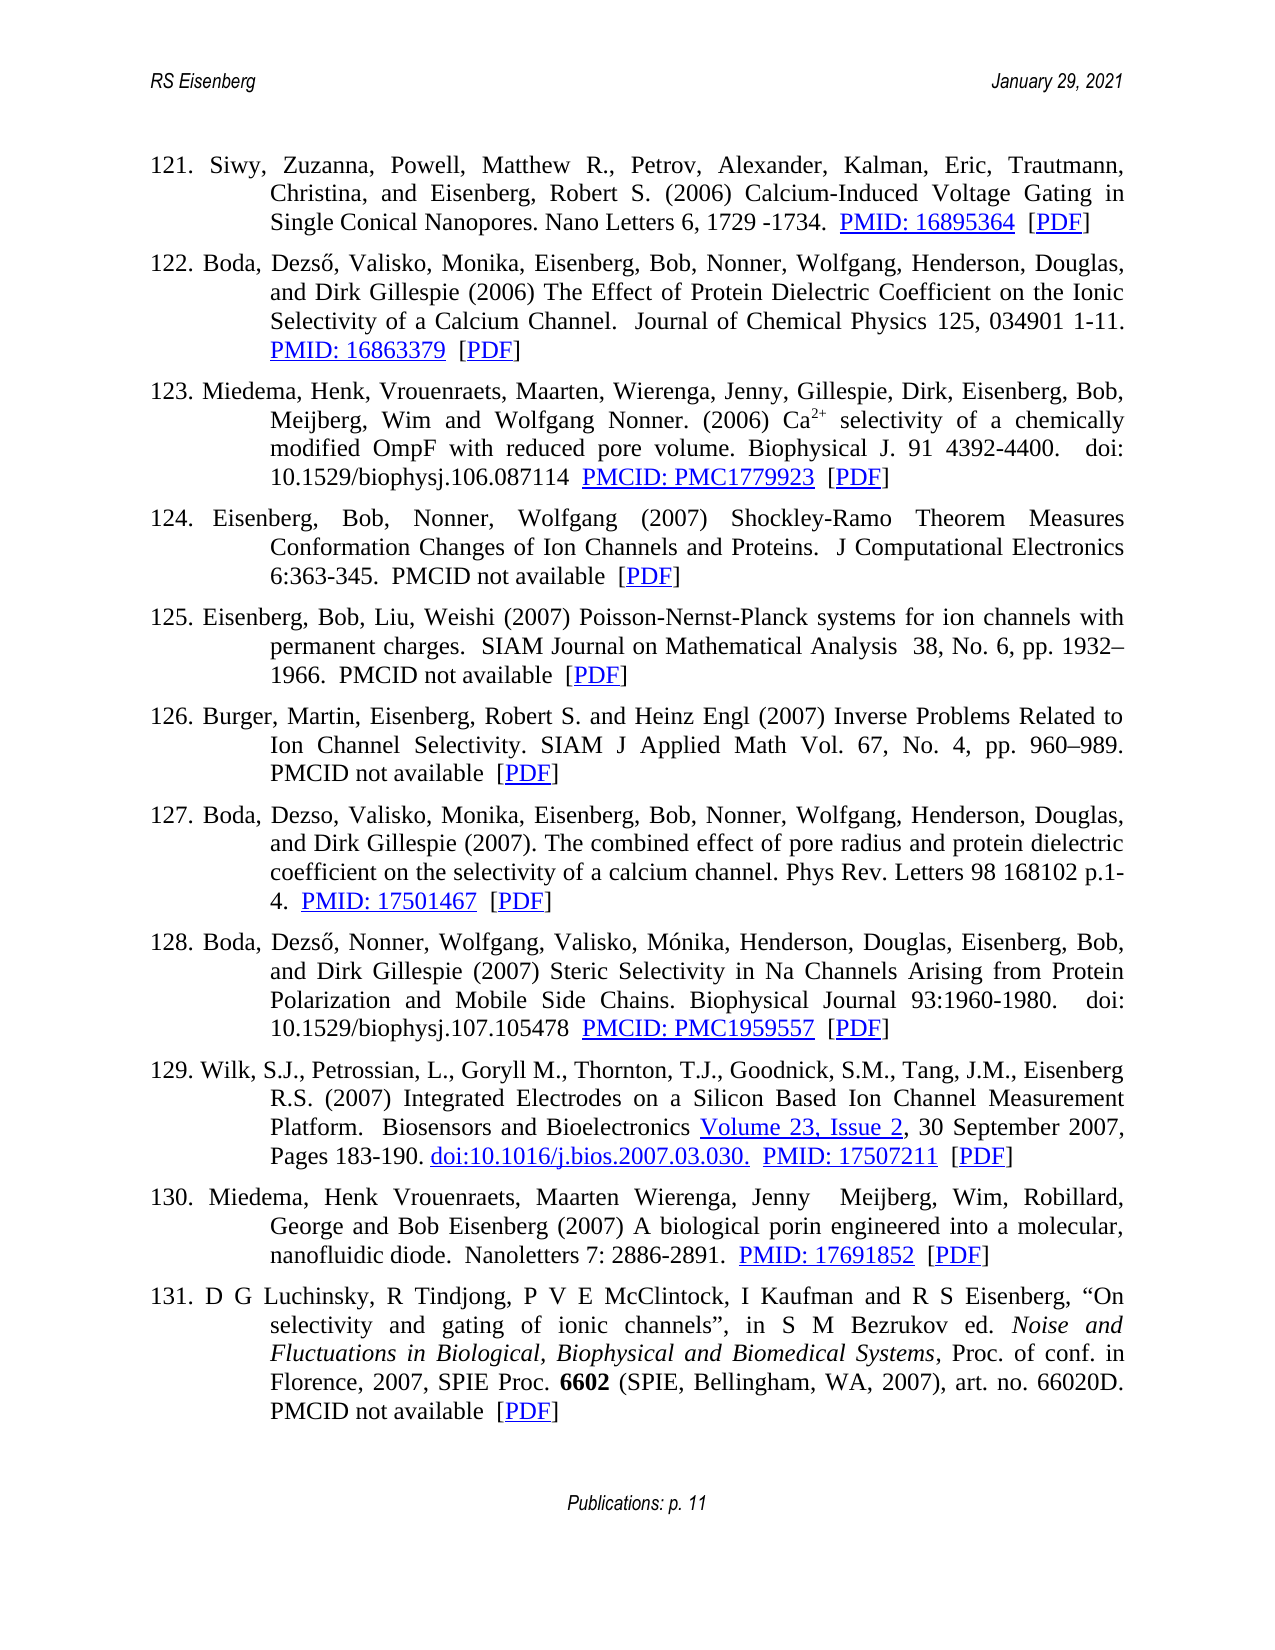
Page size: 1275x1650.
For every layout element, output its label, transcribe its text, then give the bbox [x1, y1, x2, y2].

text 127. Boda, Dezso, Valisko, Monika, Eisenberg, Bob, Nonner, Wolfgang, Henderson, Douglas, and Dirk Gillespie (2007). The combined effect of pore radius and protein dielectric coefficient on the selectivity of a calcium channel. Phys Rev. Letters 98 168102 p.1-4. PMID: 17501467 [PDF] [150, 800, 1125, 915]
text 128. Boda, Dezső, Nonner, Wolfgang, Valisko, Mónika, Henderson, Douglas, Eisenberg, Bob, and Dirk Gillespie (2007) Steric Selectivity in Na Channels Arising from Protein Polarization and Mobile Side Chains. Biophysical Journal 93:1960-1980. doi: 10.1529/biophysj.107.105478 PMCID: PMC1959557 [PDF] [150, 927, 1125, 1042]
text 123. Miedema, Henk, Vrouenraets, Maarten, Wierenga, Jenny, Gillespie, Dirk, Eisenberg, Bob, Meijberg, Wim and Wolfgang Nonner. (2006) Ca2+ selectivity of a chemically modified OmpF with reduced pore volume. Biophysical J. 91 4392-4400. doi: 10.1529/biophysj.106.087114 PMCID: PMC1779923 [PDF] [150, 376, 1125, 491]
text 121. Siwy, Zuzanna, Powell, Matthew R., Petrov, Alexander, Kalman, Eric, Trautmann, Christina, and Eisenberg, Robert S. (2006) Calcium-Induced Voltage Gating in Single Conical Nanopores. Nano Letters 6, 1729 -1734. PMID: 16895364 [PDF] [150, 150, 1125, 236]
text 129. Wilk, S.J., Petrossian, L., Goryll M., Thornton, T.J., Goodnick, S.M., Tang, J.M., Eisenberg R.S. (2007) Integrated Electrodes on a Silicon Based Ion Channel Measurement Platform. Biosensors and Bioelectronics Volume 23, Issue 2, 30 September 2007, Pages 183-190. doi:10.1016/j.bios.2007.03.030. PMID: 17507211 [PDF] [150, 1055, 1125, 1170]
text 126. Burger, Martin, Eisenberg, Robert S. and Heinz Engl (2007) Inverse Problems Related to Ion Channel Selectivity. SIAM J Applied Math Vol. 67, No. 4, pp. 960–989. PMCID not available [PDF] [150, 701, 1125, 787]
text 124. Eisenberg, Bob, Nonner, Wolfgang (2007) Shockley-Ramo Theorem Measures Conformation Changes of Ion Channels and Proteins. J Computational Electronics 6:363-345. PMCID not available [PDF] [150, 503, 1125, 590]
text 122. Boda, Dezső, Valisko, Monika, Eisenberg, Bob, Nonner, Wolfgang, Henderson, Douglas, and Dirk Gillespie (2006) The Effect of Protein Dielectric Coefficient on the Ionic Selectivity of a Calcium Channel. Journal of Chemical Physics 125, 034901 1-11. PMID: 16863379 [PDF] [150, 248, 1125, 363]
text 130. Miedema, Henk Vrouenraets, Maarten Wierenga, Jenny Meijberg, Wim, Robillard, George and Bob Eisenberg (2007) A biological porin engineered into a molecular, nanofluidic diode. Nanoletters 7: 2886-2891. PMID: 17691852 [PDF] [150, 1182, 1125, 1268]
text 131. D G Luchinsky, R Tindjong, P V E McClintock, I Kaufman and R S Eisenberg, “On selectivity and gating of ionic channels”, in S M Bezrukov ed. Noise and Fluctuations in Biological, Biophysical and Biomedical Systems, Proc. of conf. in Florence, 2007, SPIE Proc. 6602 (SPIE, Bellingham, WA, 2007), art. no. 66020D. PMCID not available [PDF] [150, 1281, 1125, 1425]
text 125. Eisenberg, Bob, Liu, Weishi (2007) Poisson-Nernst-Planck systems for ion channels with permanent charges. SIAM Journal on Mathematical Analysis 38, No. 6, pp. 1932–1966. PMCID not available [PDF] [150, 602, 1125, 688]
